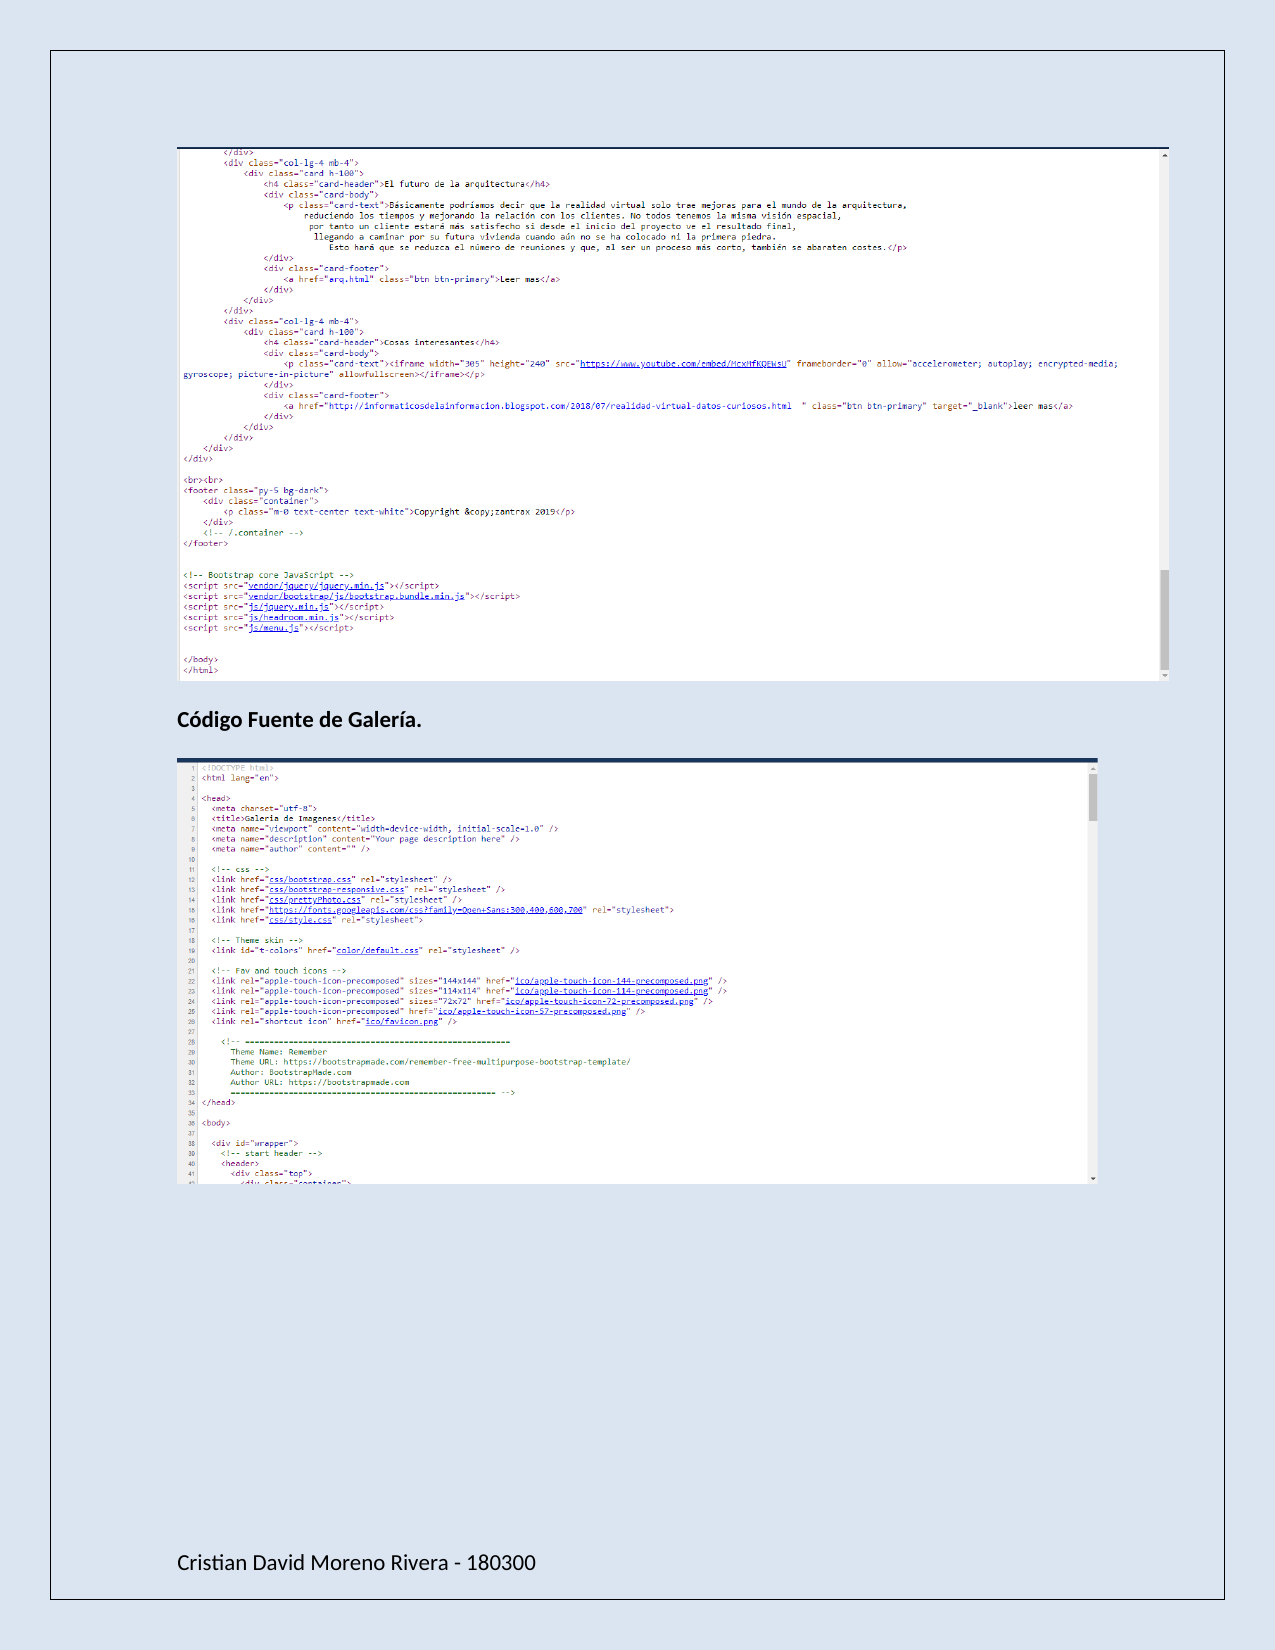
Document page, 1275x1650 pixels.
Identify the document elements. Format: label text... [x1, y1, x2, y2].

text Código Fuente de Galería. [177, 705, 1098, 733]
